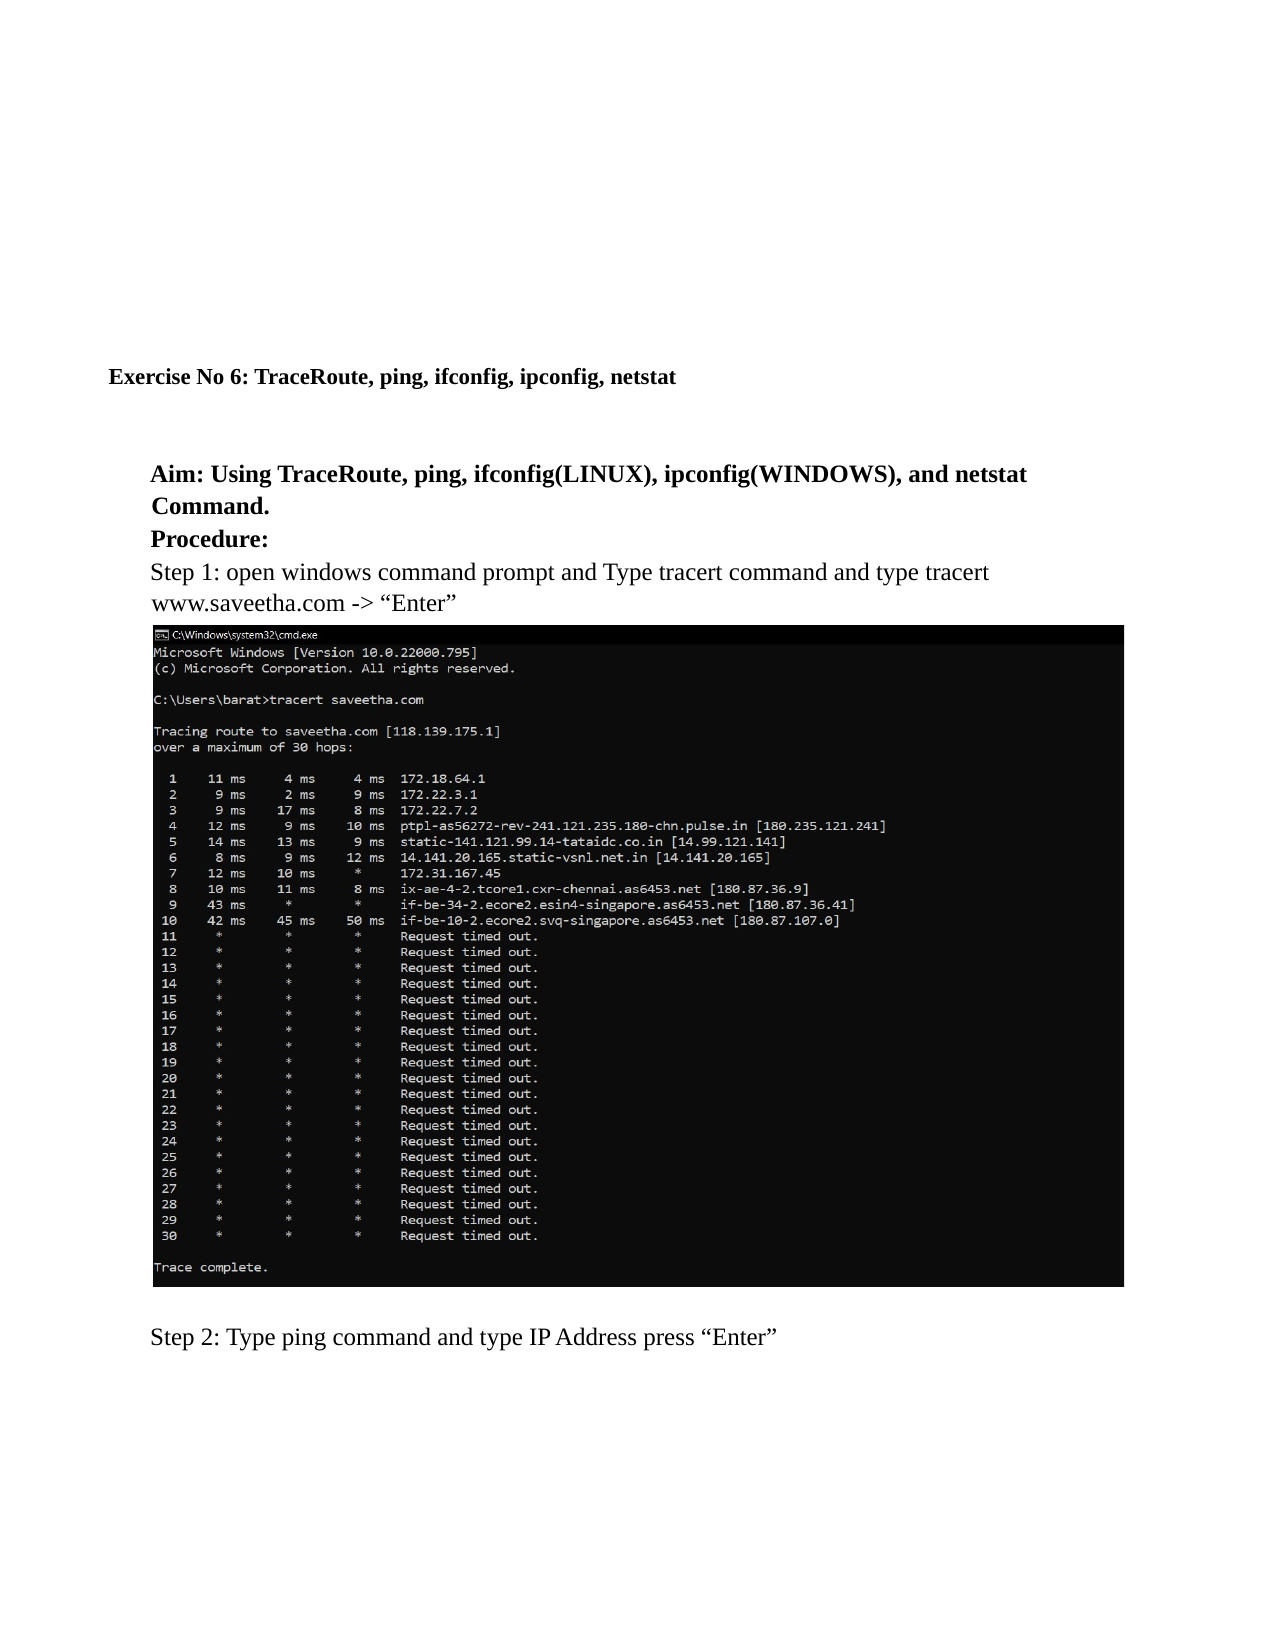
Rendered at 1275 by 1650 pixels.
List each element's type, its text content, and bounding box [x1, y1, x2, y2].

text Exercise No 6: TraceRoute, ping, ifconfig, ipconfig, netstat [108, 363, 1237, 390]
text Procedure: [107, 524, 1148, 553]
text Step 1: open windows command prompt and Type tracert command and type tracert www.saveetha.com -> “Enter” [150, 557, 1117, 617]
text Aim: Using TraceRoute, ping, ifconfig(LINUX), ipconfig(WINDOWS), and netstat Command. [150, 459, 1148, 520]
text Step 2: Type ping command and type IP Address press “Enter” [150, 1322, 1117, 1350]
picture [153, 625, 1125, 1287]
